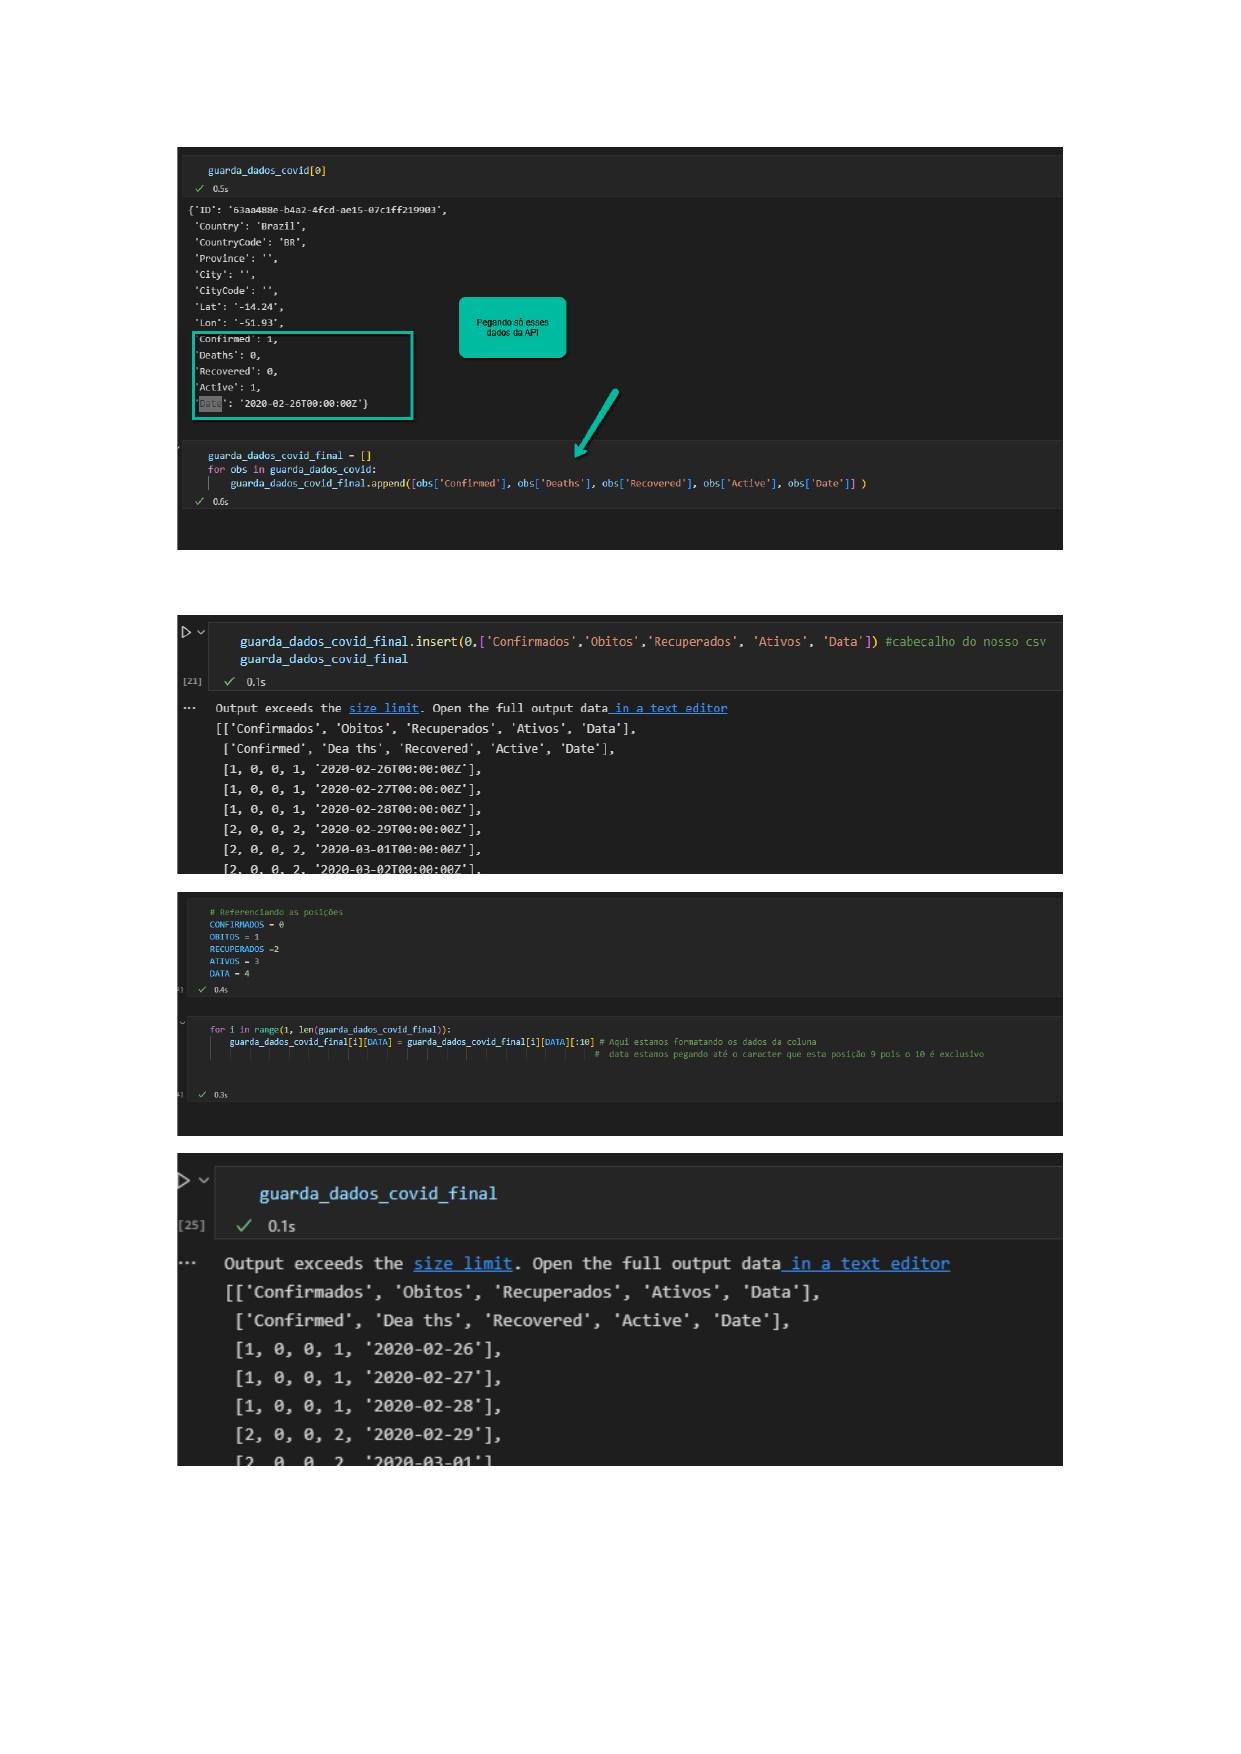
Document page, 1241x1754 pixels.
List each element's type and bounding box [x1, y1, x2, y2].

picture [177, 1153, 1063, 1466]
picture [177, 615, 1063, 874]
picture [177, 147, 1063, 550]
picture [177, 892, 1063, 1136]
